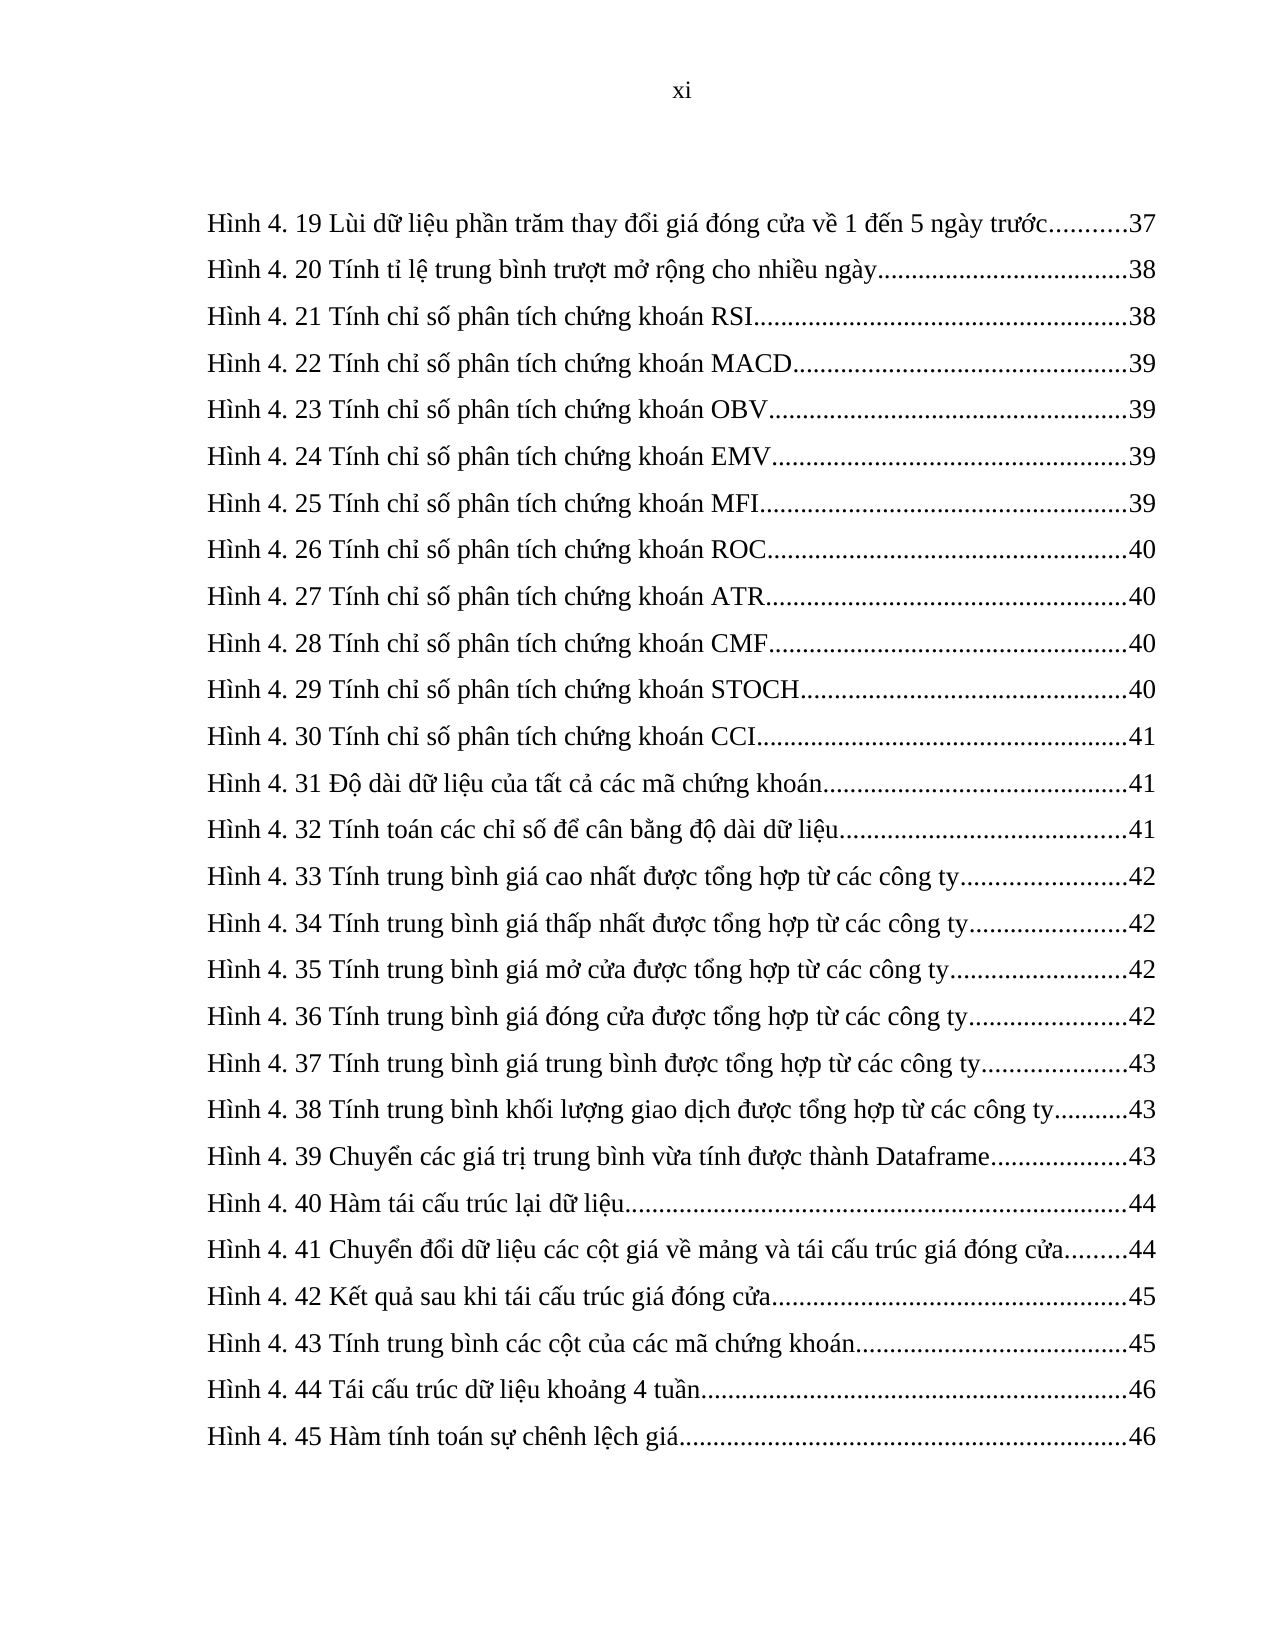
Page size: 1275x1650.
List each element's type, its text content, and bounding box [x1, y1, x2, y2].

text Hình 4. 45 Hàm tính toán sự chênh lệch giá 46 [207, 1420, 1157, 1451]
text Hình 4. 23 Tính chỉ số phân tích chứng khoán OBV 39 [207, 393, 1157, 424]
text Hình 4. 34 Tính trung bình giá thấp nhất được tổng hợp từ các công ty 42 [207, 907, 1157, 938]
text Hình 4. 37 Tính trung bình giá trung bình được tổng hợp từ các công ty 43 [207, 1047, 1157, 1078]
text Hình 4. 43 Tính trung bình các cột của các mã chứng khoán 45 [207, 1327, 1157, 1358]
text Hình 4. 21 Tính chỉ số phân tích chứng khoán RSI 38 [207, 300, 1157, 331]
text Hình 4. 30 Tính chỉ số phân tích chứng khoán CCI 41 [207, 720, 1157, 751]
text Hình 4. 35 Tính trung bình giá mở cửa được tổng hợp từ các công ty 42 [207, 953, 1157, 984]
text Hình 4. 29 Tính chỉ số phân tích chứng khoán STOCH 40 [207, 673, 1157, 704]
text Hình 4. 41 Chuyển đổi dữ liệu các cột giá về mảng và tái cấu trúc giá đóng cửa 44 [207, 1233, 1157, 1264]
text Hình 4. 33 Tính trung bình giá cao nhất được tổng hợp từ các công ty 42 [207, 860, 1157, 891]
text Hình 4. 44 Tái cấu trúc dữ liệu khoảng 4 tuần 46 [207, 1373, 1157, 1404]
text Hình 4. 31 Độ dài dữ liệu của tất cả các mã chứng khoán 41 [207, 767, 1157, 798]
text Hình 4. 25 Tính chỉ số phân tích chứng khoán MFI 39 [207, 487, 1157, 518]
text Hình 4. 42 Kết quả sau khi tái cấu trúc giá đóng cửa 45 [207, 1280, 1157, 1311]
text Hình 4. 26 Tính chỉ số phân tích chứng khoán ROC 40 [207, 533, 1157, 564]
text Hình 4. 36 Tính trung bình giá đóng cửa được tổng hợp từ các công ty 42 [207, 1000, 1157, 1031]
text Hình 4. 40 Hàm tái cấu trúc lại dữ liệu 44 [207, 1187, 1157, 1218]
text Hình 4. 22 Tính chỉ số phân tích chứng khoán MACD 39 [207, 347, 1157, 378]
text Hình 4. 27 Tính chỉ số phân tích chứng khoán ATR 40 [207, 580, 1157, 611]
text Hình 4. 38 Tính trung bình khối lượng giao dịch được tổng hợp từ các công ty 43 [207, 1093, 1157, 1124]
text Hình 4. 39 Chuyển các giá trị trung bình vừa tính được thành Dataframe 43 [207, 1140, 1157, 1171]
text Hình 4. 20 Tính tỉ lệ trung bình trượt mở rộng cho nhiều ngày 38 [207, 253, 1157, 284]
text Hình 4. 24 Tính chỉ số phân tích chứng khoán EMV 39 [207, 440, 1157, 471]
text Hình 4. 28 Tính chỉ số phân tích chứng khoán CMF 40 [207, 627, 1157, 658]
text Hình 4. 32 Tính toán các chỉ số để cân bằng độ dài dữ liệu 41 [207, 813, 1157, 844]
text Hình 4. 19 Lùi dữ liệu phần trăm thay đổi giá đóng cửa về 1 đến 5 ngày trước 37 [207, 207, 1157, 238]
